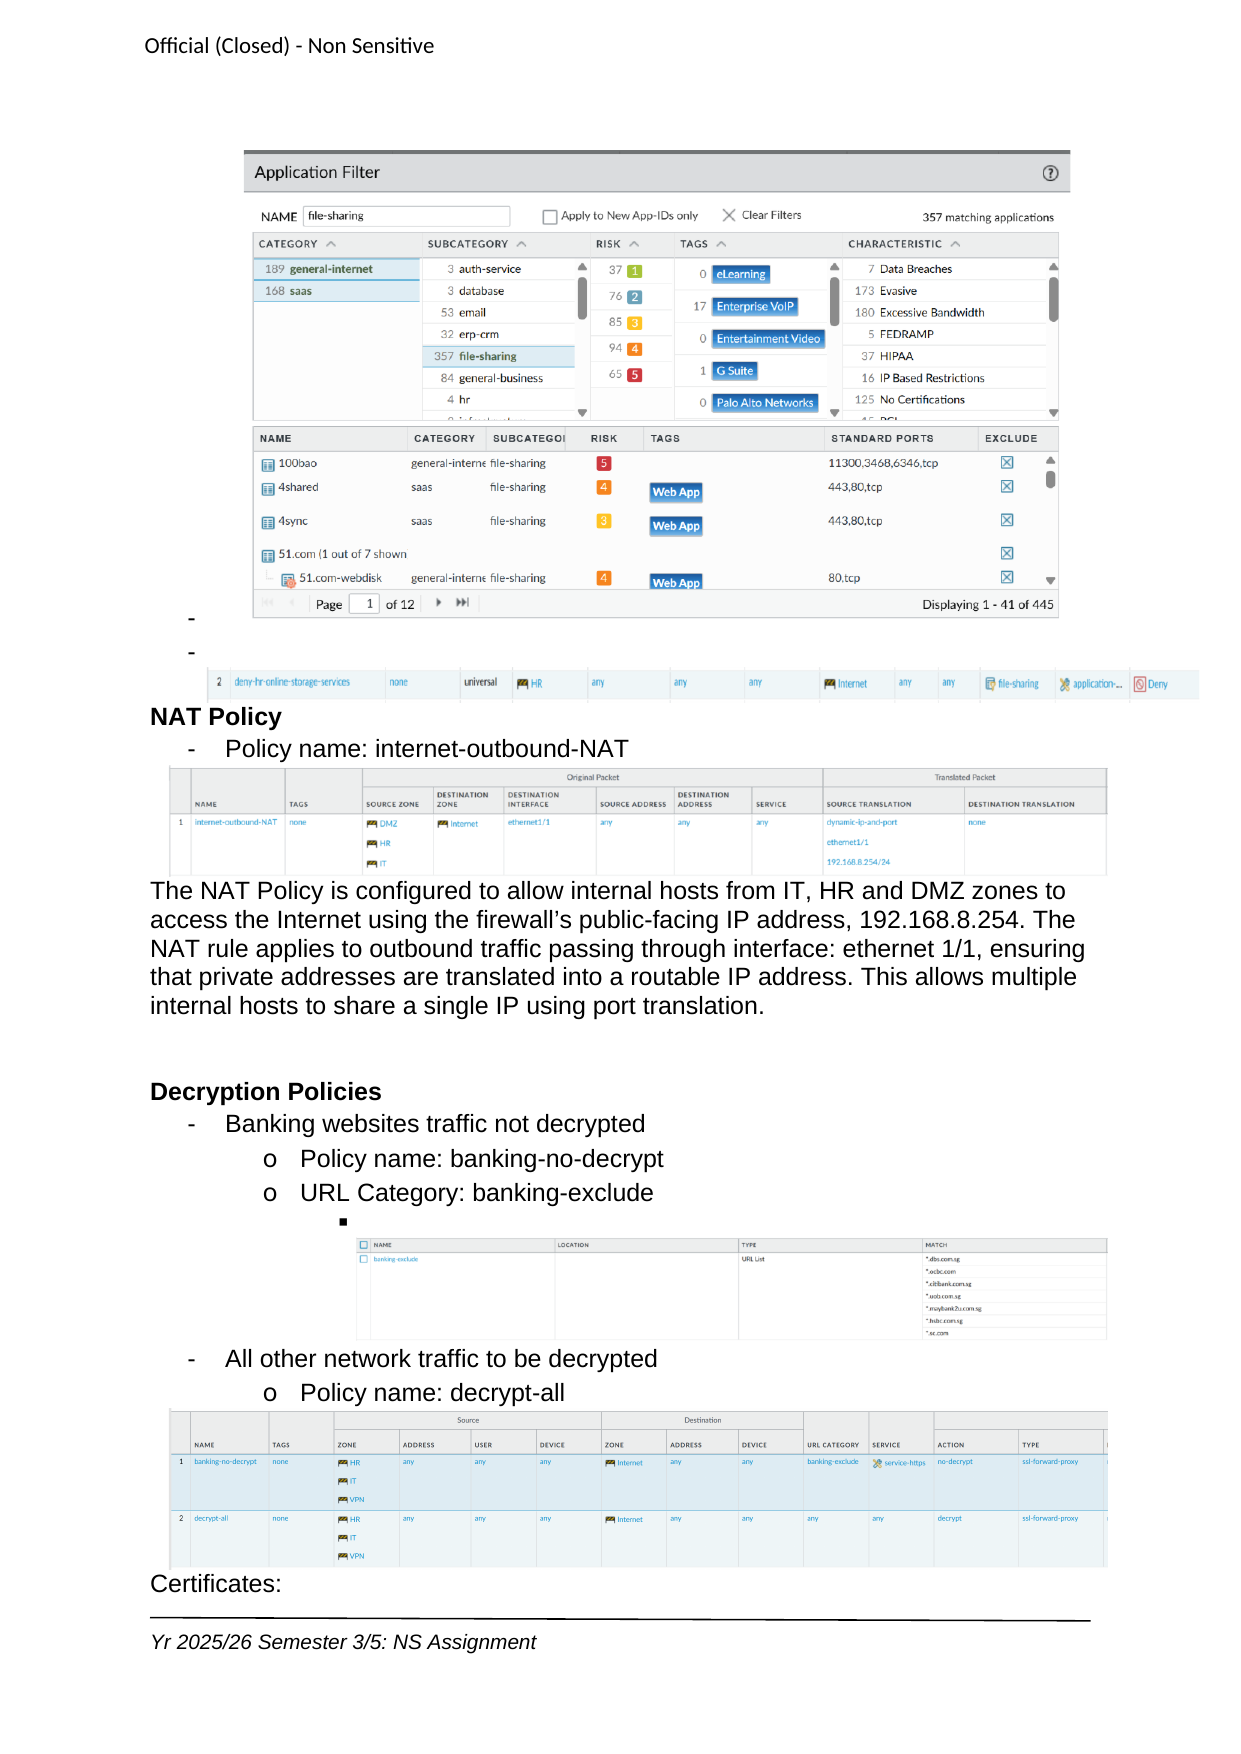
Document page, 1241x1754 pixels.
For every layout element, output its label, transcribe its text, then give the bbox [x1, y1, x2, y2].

list Policy name: decrypt-all [262, 1374, 1090, 1408]
list Policy name: internet-outbound-NAT [187, 731, 1090, 765]
list Banking websites traffic not decrypted [187, 1106, 1090, 1140]
list Policy name: banking-no-decrypt [262, 1140, 1090, 1174]
text Certificates: [150, 1569, 1090, 1598]
text The NAT Policy is configured to allow internal hosts from IT, HR and DMZ zones to access the Internet using the firewall’s public-facing IP address, 192.168.8.254. The NAT rule applies to outbound traffic passing through interface: ethernet 1/1, ensuring that private addresses are translated into a routable IP address. This allows multiple internal hosts to share a single IP using port translation. [150, 876, 1090, 1020]
text NAT Policy [150, 702, 1090, 731]
list All other network traffic to be decrypted [187, 1340, 1090, 1374]
text Decryption Policies [150, 1077, 1090, 1106]
list URL Category: banking-exclude [262, 1174, 1090, 1208]
